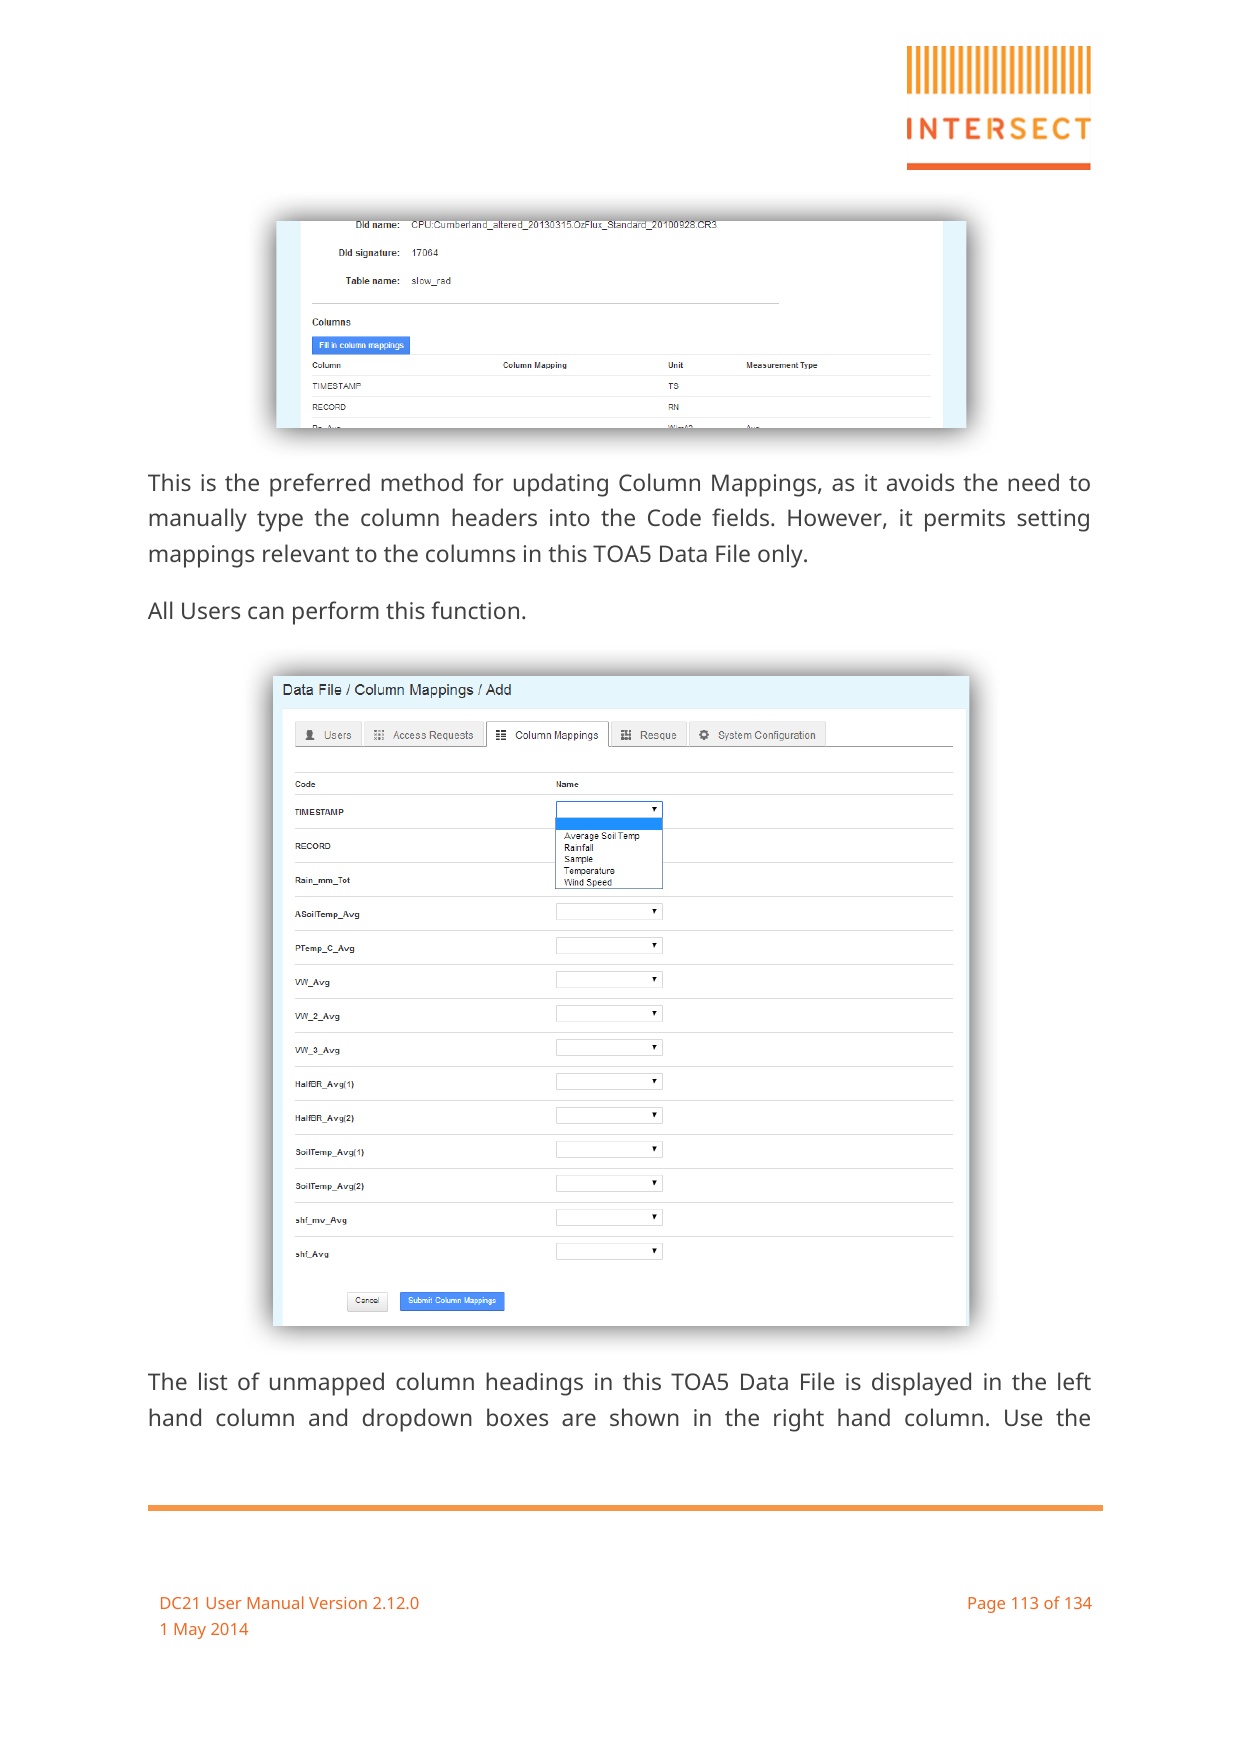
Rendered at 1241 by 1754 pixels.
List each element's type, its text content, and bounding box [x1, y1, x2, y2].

text This is the preferred method for updating Column Mappings, as it avoids the need to manually type the column headers into the Code fields. However, it permits setting mappings relevant to the columns in this TOA5 Data File only. [148, 466, 1092, 569]
picture [276, 221, 967, 428]
picture [905, 44, 1093, 172]
picture [273, 676, 970, 1326]
text All Users can perform this function. [148, 595, 1092, 626]
